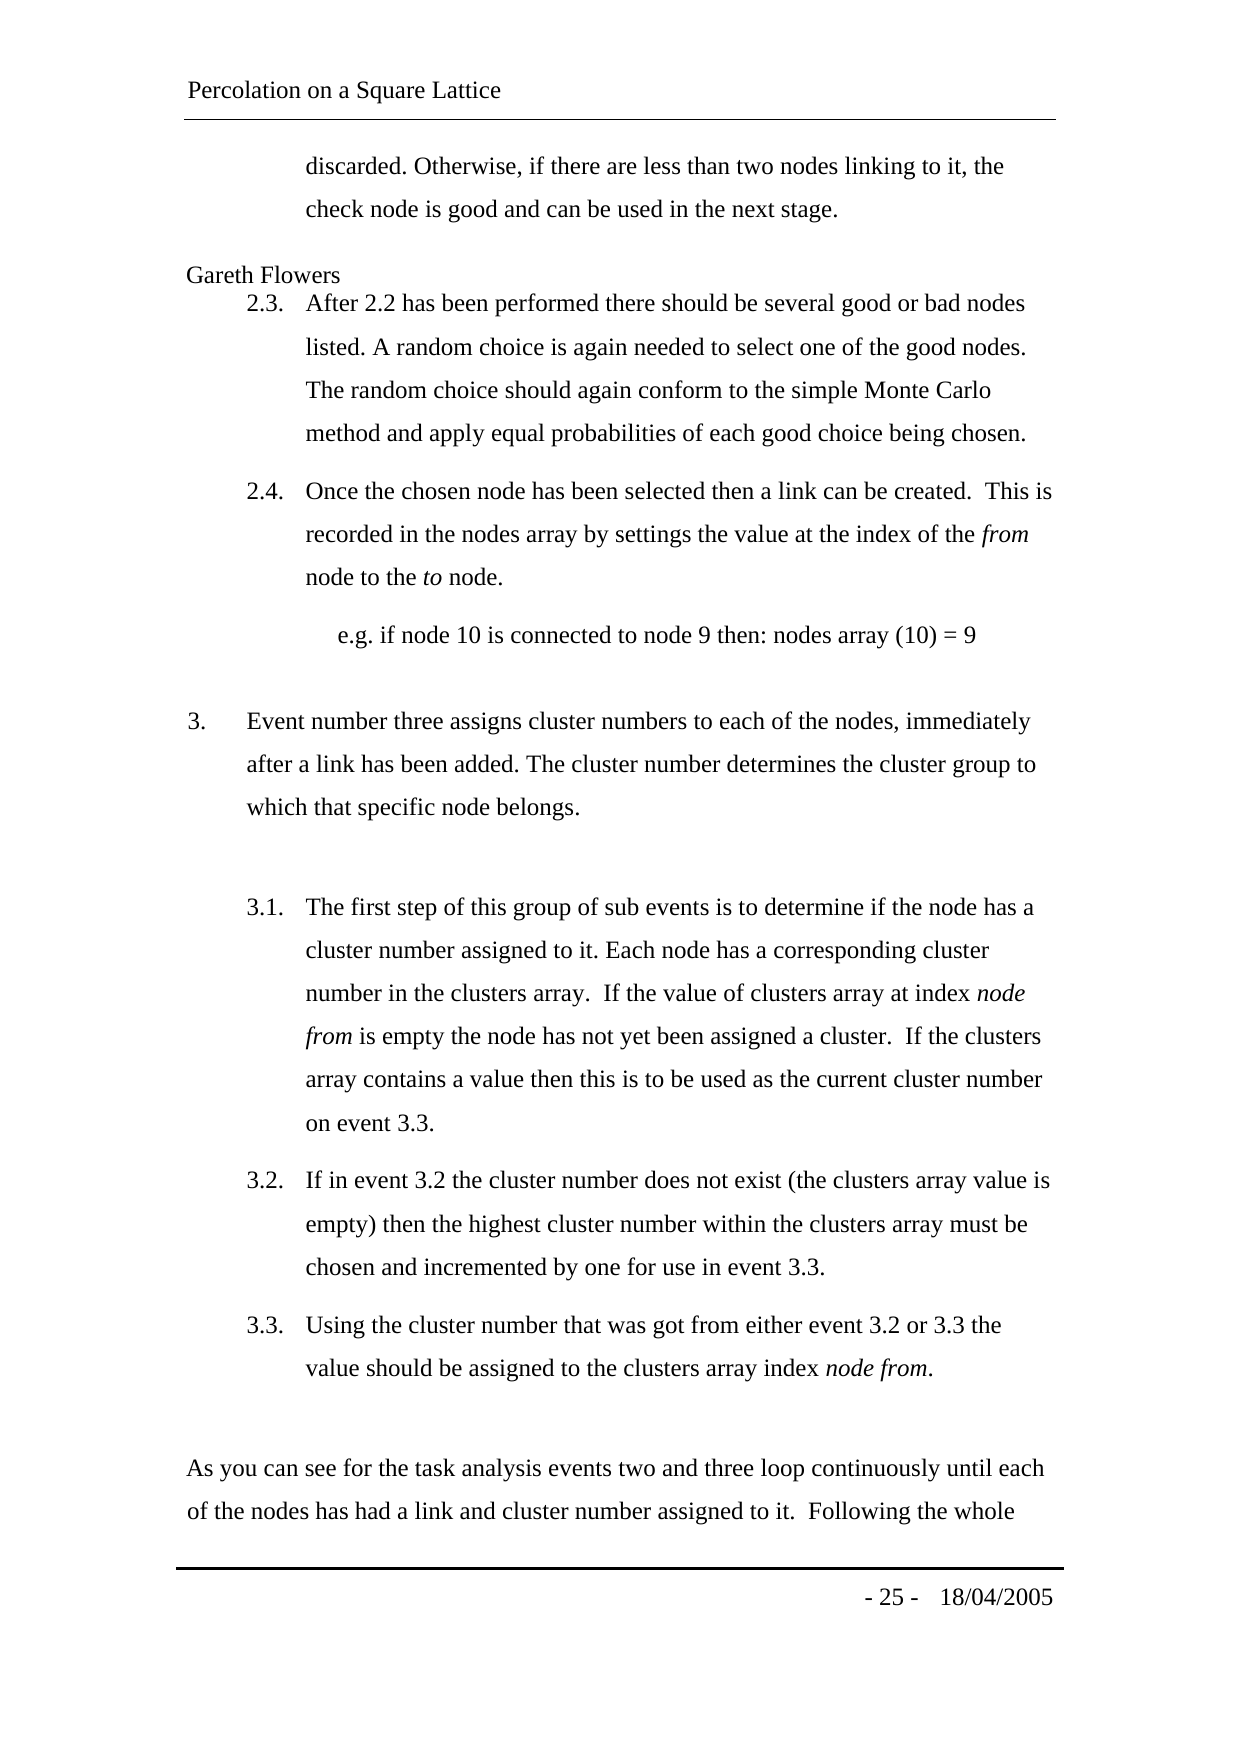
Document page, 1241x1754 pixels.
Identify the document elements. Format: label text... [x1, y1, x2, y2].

list After 2.2 has been performed there should be several good or bad nodes listed. A random choice is again needed to select one of the good nodes. The random choice should again conform to the simple Monte Carlo method and apply equal probabilities of each good choice being chosen. [246, 288, 1052, 447]
text Gareth Flowers [186, 260, 1052, 288]
list Event number three assigns cluster numbers to each of the nodes, immediately after a link has been added. The cluster number determines the cluster group to which that specific node belongs. [187, 706, 1052, 821]
text e.g. if node 10 is connected to node 9 then: nodes array (10) = 9 [337, 620, 1052, 649]
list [246, 151, 1052, 223]
list The first step of this group of sub events is to determine if the node has a cluster number assigned to it. Each node has a corresponding cluster number in the clusters array. If the value of clusters array at index node from is empty the node has not yet been assigned a cluster. If the clusters array contains a value then this is to be used as the current cluster number on event 3.3. [246, 892, 1052, 1136]
list If in event 3.2 the cluster number does not exist (the clusters array value is empty) then the highest cluster number within the clusters array must be chosen and incremented by one for use in event 3.3. [246, 1166, 1052, 1281]
list Using the cluster number that was got from either event 3.2 or 3.3 the value should be assigned to the clusters array index node from. [246, 1310, 1052, 1382]
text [186, 1453, 1052, 1525]
list Once the chosen node has been selected then a link can be created. This is recorded in the nodes array by settings the value at the index of the from node to the to node. [246, 476, 1052, 591]
